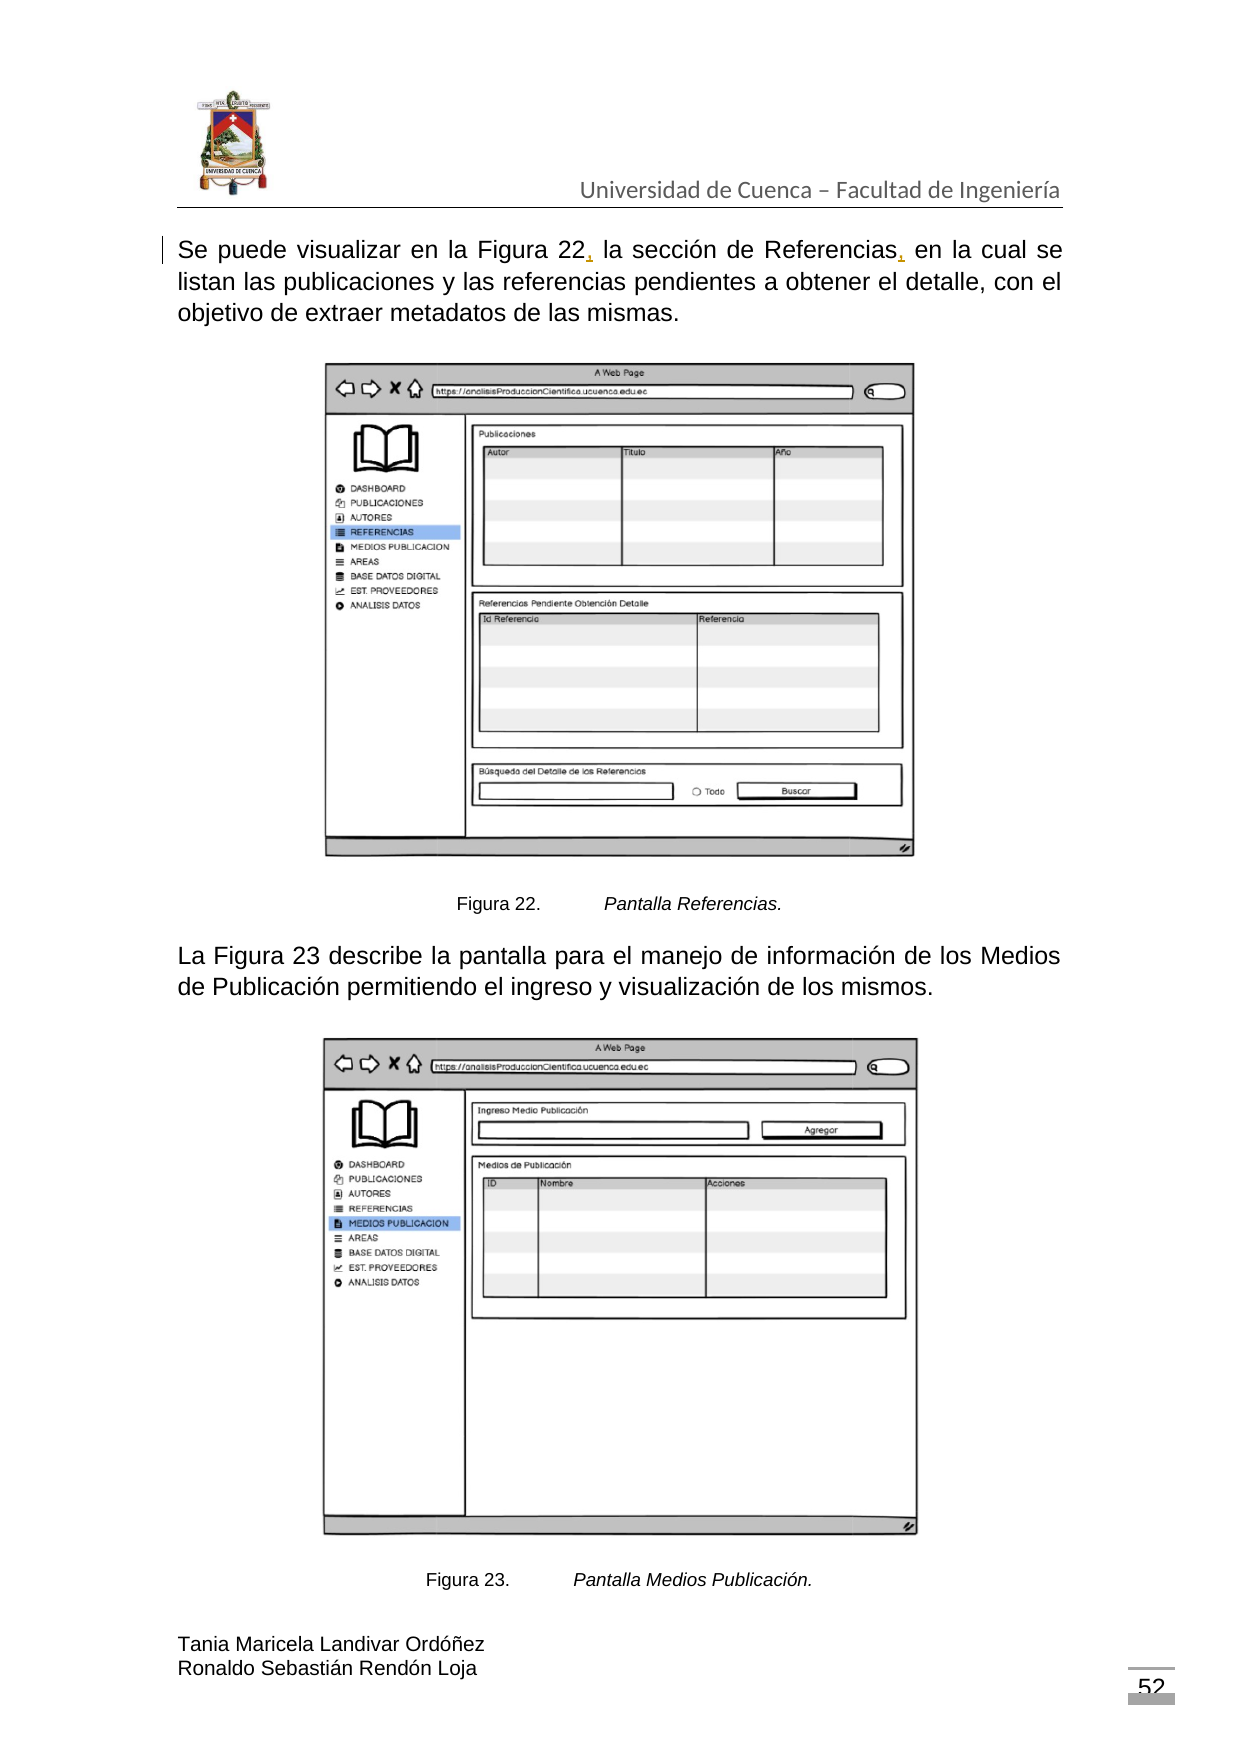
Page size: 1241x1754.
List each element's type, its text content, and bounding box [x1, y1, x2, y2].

picture [320, 357, 920, 862]
picture [177, 86, 290, 199]
picture [319, 1032, 921, 1538]
text Se puede visualizar en la Figura 22 la sección de Referencias en la cual se listan las publicaciones y las referencias pendientes a obtener el detalle, con el objetivo de extraer metadatos de las mismas. [177, 236, 1063, 326]
text Pantalla Referencias. [177, 893, 1063, 914]
text La Figura 23 describe la pantalla para el manejo de información de los Medios de Publicación permitiendo el ingreso y visualización de los mismos. [177, 941, 1063, 1001]
text Pantalla Medios Publicación. [177, 1569, 1063, 1591]
